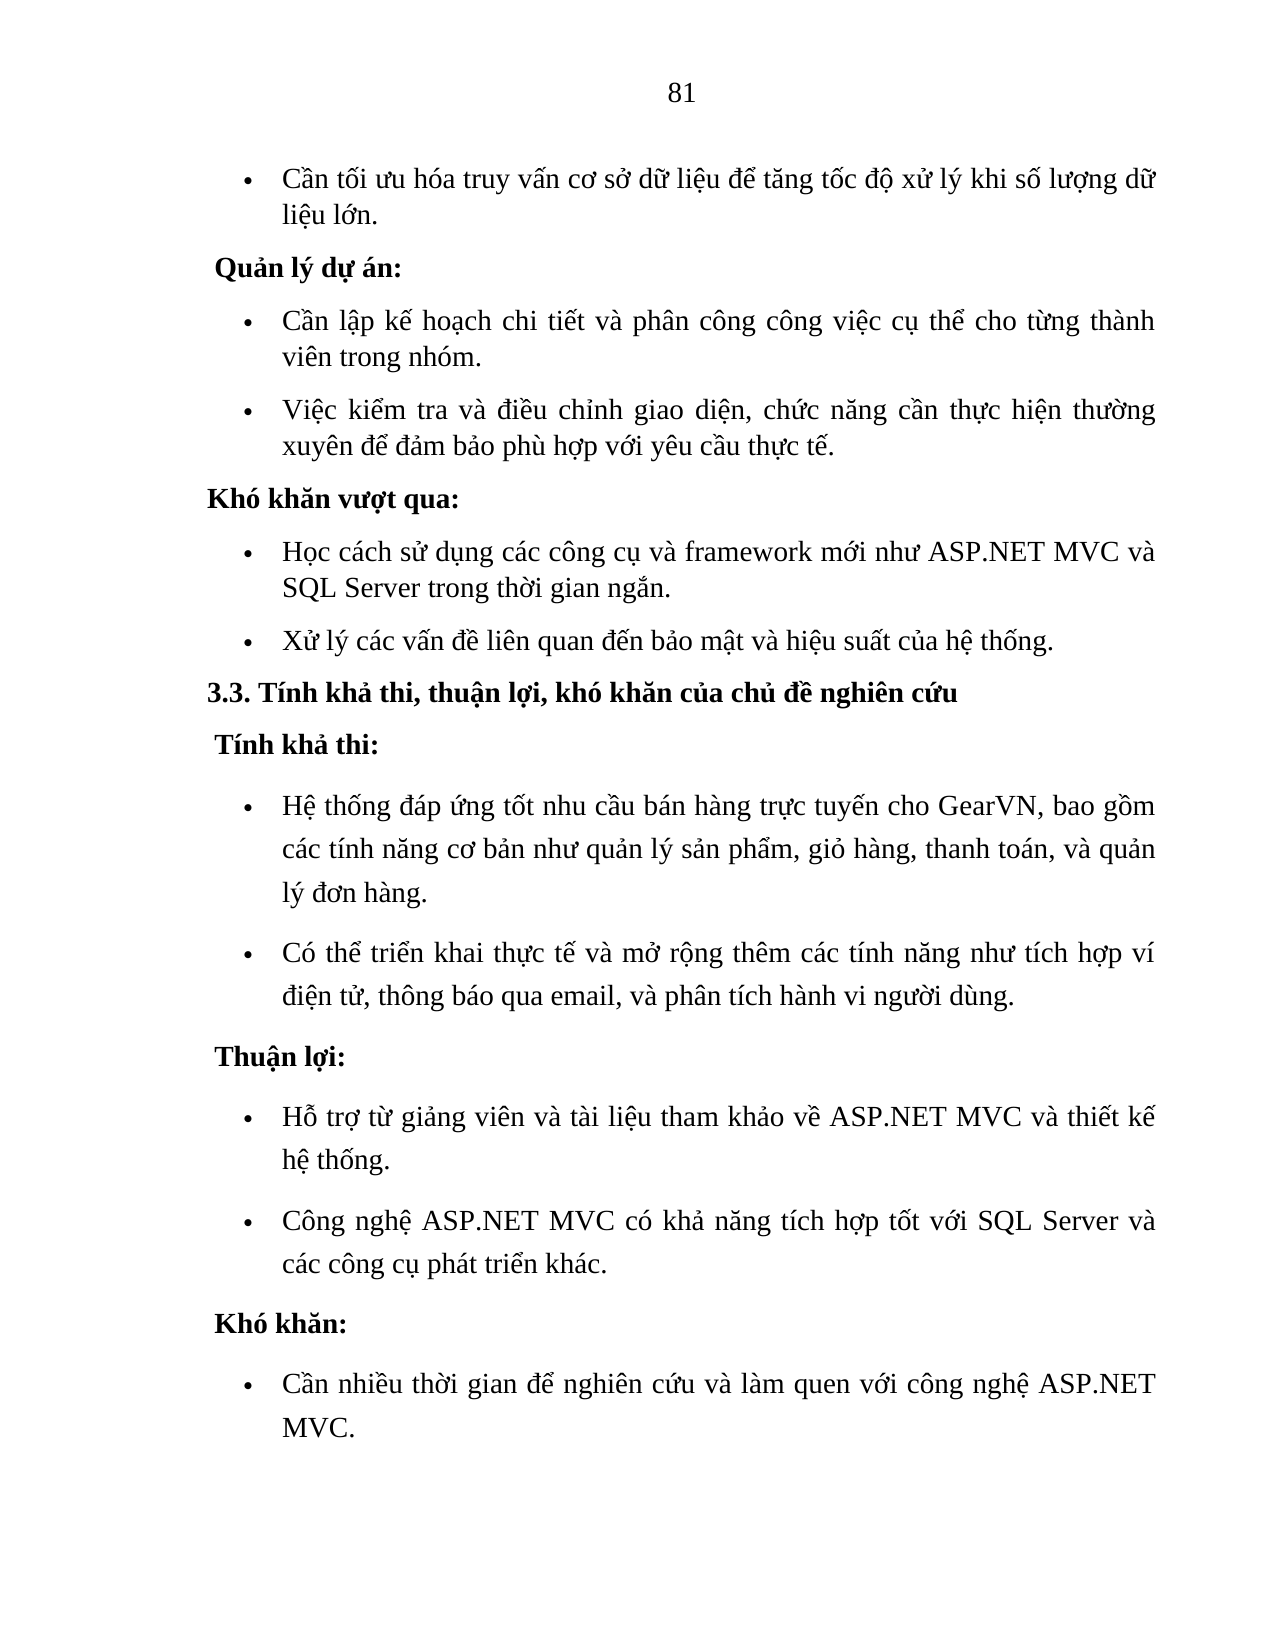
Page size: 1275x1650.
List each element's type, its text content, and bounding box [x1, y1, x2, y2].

text Tính khả thi: [207, 727, 1157, 761]
list Cần nhiều thời gian để nghiên cứu và làm quen với công nghệ ASP.NET MVC. [244, 1367, 1157, 1444]
subtitle 3.3. Tính khả thi, thuận lợi, khó khăn của chủ đề nghiên cứu [207, 676, 1157, 709]
list Công nghệ ASP.NET MVC có khả năng tích hợp tốt với SQL Server và các công cụ phát triển khác. [244, 1203, 1157, 1280]
list Cần tối ưu hóa truy vấn cơ sở dữ liệu để tăng tốc độ xử lý khi số lượng dữ liệu lớn. [244, 161, 1157, 231]
list Học cách sử dụng các công cụ và framework mới như ASP.NET MVC và SQL Server trong thời gian ngắn. [244, 534, 1157, 603]
text Thuận lợi: [207, 1039, 1157, 1072]
text Khó khăn vượt qua: [207, 481, 1157, 514]
text Quản lý dự án: [207, 250, 1157, 284]
list Việc kiểm tra và điều chỉnh giao diện, chức năng cần thực hiện thường xuyên để đảm bảo phù hợp với yêu cầu thực tế. [244, 392, 1157, 462]
list Cần lập kế hoạch chi tiết và phân công công việc cụ thể cho từng thành viên trong nhóm. [244, 303, 1157, 373]
list Có thể triển khai thực tế và mở rộng thêm các tính năng như tích hợp ví điện tử, thông báo qua email, và phân tích hành vi người dùng. [244, 935, 1157, 1012]
text Khó khăn: [207, 1306, 1157, 1340]
list Hệ thống đáp ứng tốt nhu cầu bán hàng trực tuyến cho GearVN, bao gồm các tính năng cơ bản như quản lý sản phẩm, giỏ hàng, thanh toán, và quản lý đơn hàng. [244, 788, 1157, 908]
list Hỗ trợ từ giảng viên và tài liệu tham khảo về ASP.NET MVC và thiết kế hệ thống. [244, 1099, 1157, 1176]
list Xử lý các vấn đề liên quan đến bảo mật và hiệu suất của hệ thống. [244, 623, 1157, 656]
